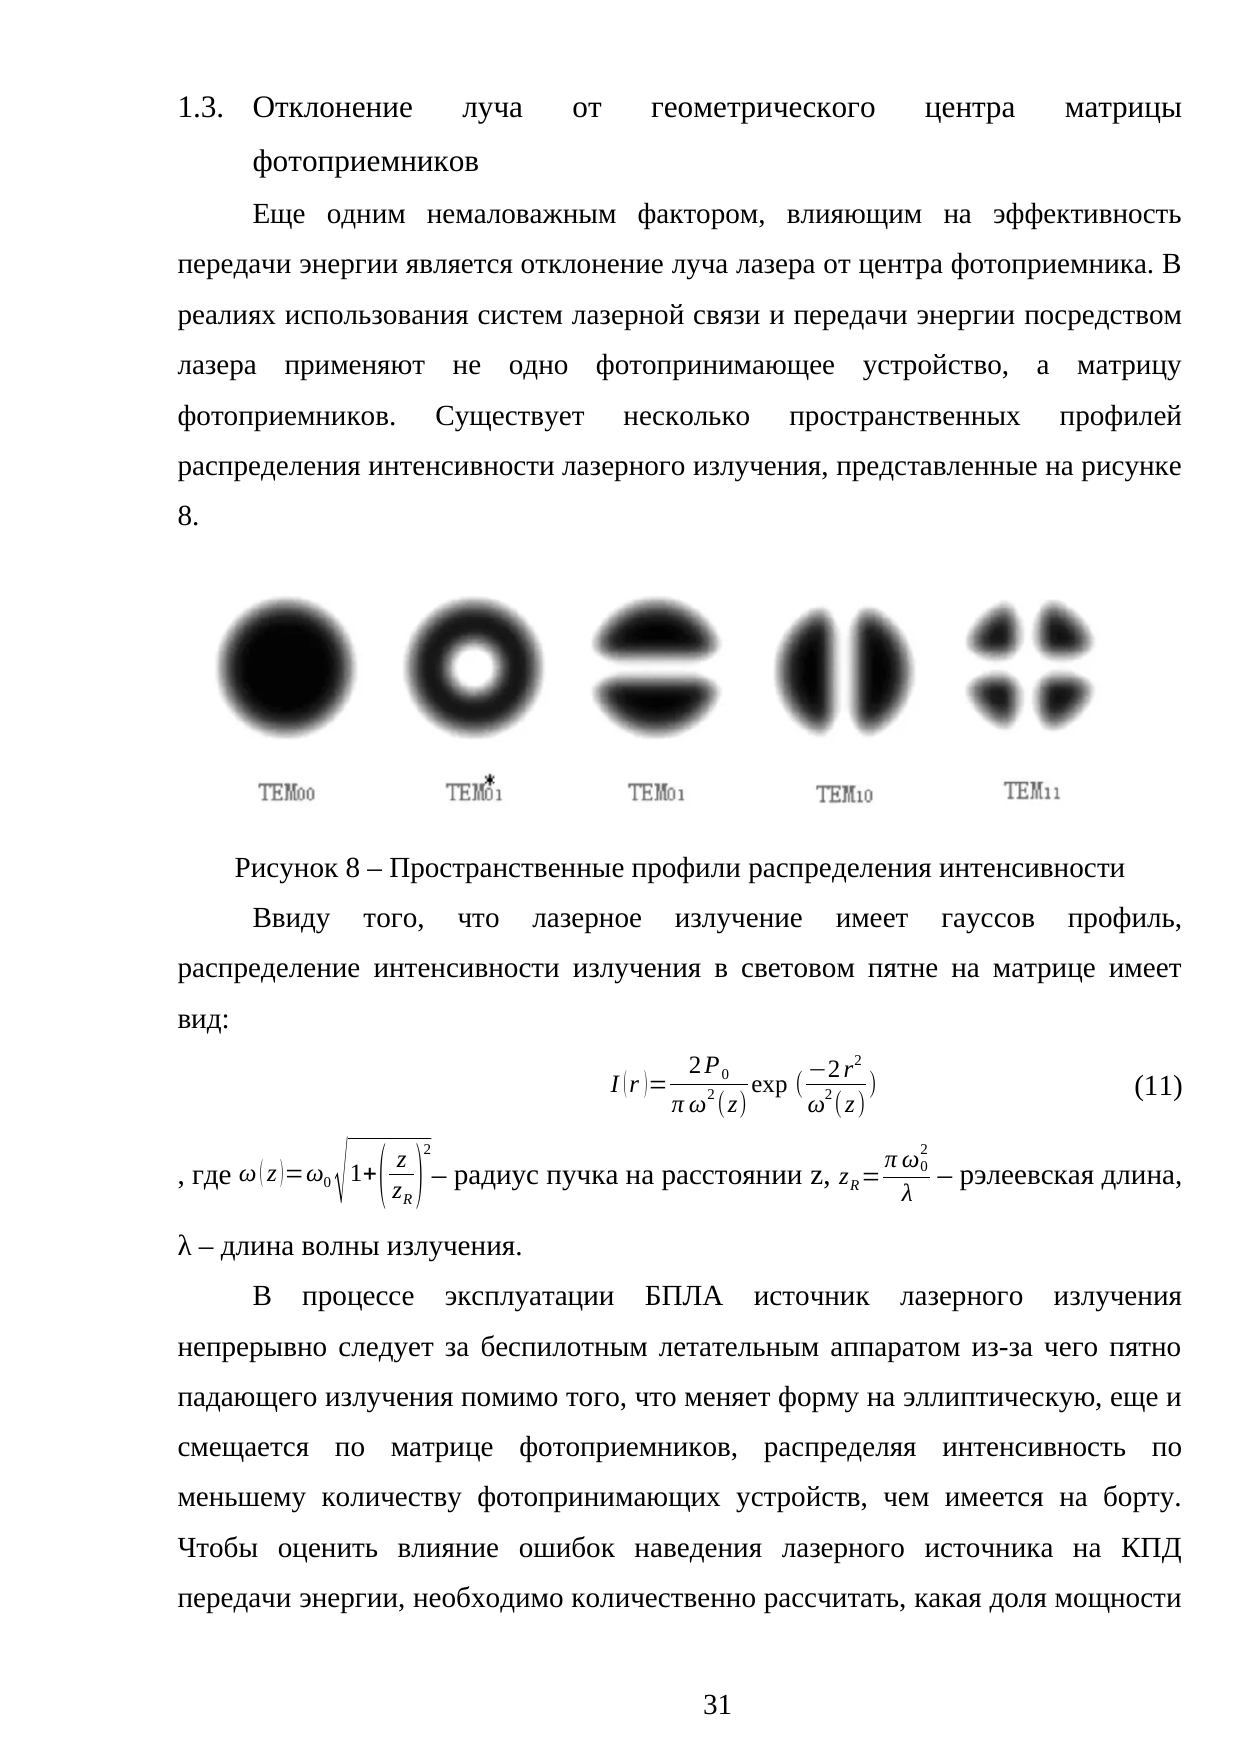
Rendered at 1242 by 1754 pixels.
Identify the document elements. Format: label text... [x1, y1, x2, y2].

text Ввиду того, что лазерное излучение имеет гауссов профиль, распределение интенсивности излучения в световом пятне на матрице имеет вид: [177, 900, 1183, 1034]
subtitle Отклонение луча от геометрического центра матрицы фотоприемников [177, 89, 1183, 178]
text Еще одним немаловажным фактором, влияющим на эффективность передачи энергии является отклонение луча лазера от центра фотоприемника. В реалиях использования систем лазерной связи и передачи энергии посредством лазера применяют не одно фотопринимающее устройство, а матрицу фотоприемников. Существует несколько пространственных профилей распределения интенсивности лазерного излучения, представленные на рисунке 8. [177, 196, 1183, 532]
text , где – радиус пучка на расстоянии z, – рэлеевская длина, λ – длина волны излучения. [177, 1136, 1183, 1262]
picture [177, 548, 1182, 834]
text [177, 1278, 1183, 1614]
text Рисунок 8 – Пространственные профили распределения интенсивности [177, 850, 1183, 883]
text (11) [177, 1051, 1183, 1119]
